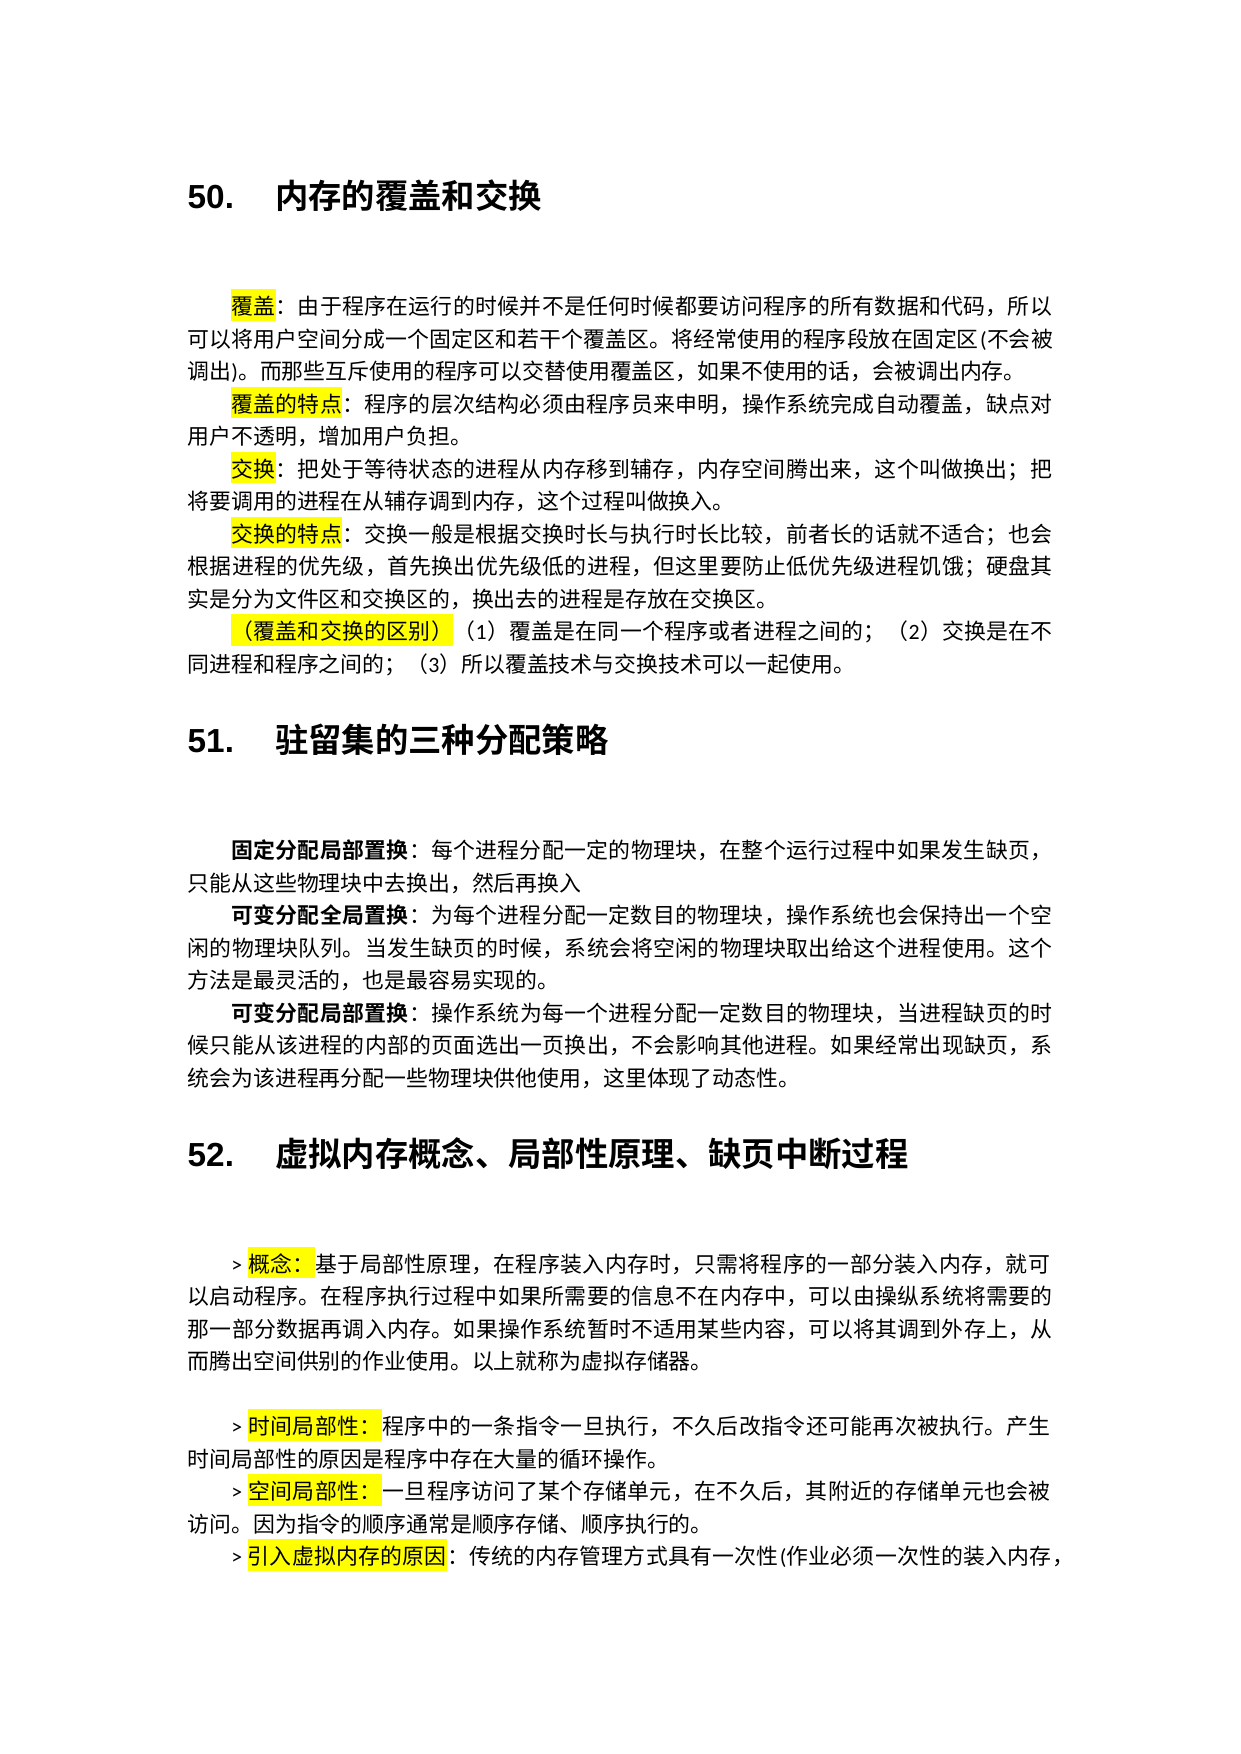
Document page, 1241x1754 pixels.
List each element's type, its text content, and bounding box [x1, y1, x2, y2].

text 覆盖：由于程序在运行的时候并不是任何时候都要访问程序的所有数据和代码，所以可以将用户空间分成一个固定区和若干个覆盖区。将经常使用的程序段放在固定区(不会被调出)。而那些互斥使用的程序可以交替使用覆盖区，如果不使用的话，会被调出内存。 [187, 289, 1053, 386]
text 覆盖的特点：程序的层次结构必须由程序员来申明，操作系统完成自动覆盖，缺点对用户不透明，增加用户负担。 [187, 386, 1053, 451]
subtitle 驻留集的三种分配策略 [187, 706, 1053, 771]
text 固定分配局部置换：每个进程分配一定的物理块，在整个运行过程中如果发生缺页，只能从这些物理块中去换出，然后再换入 [187, 833, 1053, 898]
text （覆盖和交换的区别）（1）覆盖是在同一个程序或者进程之间的；（2）交换是在不同进程和程序之间的；（3）所以覆盖技术与交换技术可以一起使用。 [187, 614, 1053, 679]
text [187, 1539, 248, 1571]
text > 时间局部性：程序中的一条指令一旦执行，不久后改指令还可能再次被执行。产生时间局部性的原因是程序中存在大量的循环操作。 [187, 1409, 1053, 1474]
text 可变分配局部置换：操作系统为每一个进程分配一定数目的物理块，当进程缺页的时候只能从该进程的内部的页面选出一页换出，不会影响其他进程。如果经常出现缺页，系统会为该进程再分配一些物理块供他使用，这里体现了动态性。 [187, 995, 1053, 1093]
subtitle 内存的覆盖和交换 [187, 162, 1053, 227]
text > 引入虚拟内存的原因：传统的内存管理方式具有一次性(作业必须一次性的装入内存，其实每次运行的只是一小部分)和驻留性(作业被装入内存后会一直驻留在内存中直到所有的作业结束)。这两个特性导致了内存空间存储效率极低，所以引入了虚拟内存的概念。 [447, 1539, 1053, 1571]
text 可变分配全局置换：为每个进程分配一定数目的物理块，操作系统也会保持出一个空闲的物理块队列。当发生缺页的时候，系统会将空闲的物理块取出给这个进程使用。这个方法是最灵活的，也是最容易实现的。 [187, 898, 1053, 995]
text > 概念：基于局部性原理，在程序装入内存时，只需将程序的一部分装入内存，就可以启动程序。在程序执行过程中如果所需要的信息不在内存中，可以由操纵系统将需要的那一部分数据再调入内存。如果操作系统暂时不适用某些内容，可以将其调到外存上，从而腾出空间供别的作业使用。以上就称为虚拟存储器。 [187, 1246, 1053, 1376]
text 交换的特点：交换一般是根据交换时长与执行时长比较，前者长的话就不适合；也会根据进程的优先级，首先换出优先级低的进程，但这里要防止低优先级进程饥饿；硬盘其实是分为文件区和交换区的，换出去的进程是存放在交换区。 [187, 516, 1053, 614]
text > 空间局部性：一旦程序访问了某个存储单元，在不久后，其附近的存储单元也会被访问。因为指令的顺序通常是顺序存储、顺序执行的。 [187, 1474, 1053, 1539]
subtitle 虚拟内存概念、局部性原理、缺页中断过程 [187, 1120, 1053, 1185]
text 交换：把处于等待状态的进程从内存移到辅存，内存空间腾出来，这个叫做换出；把将要调用的进程在从辅存调到内存，这个过程叫做换入。 [187, 451, 1053, 516]
